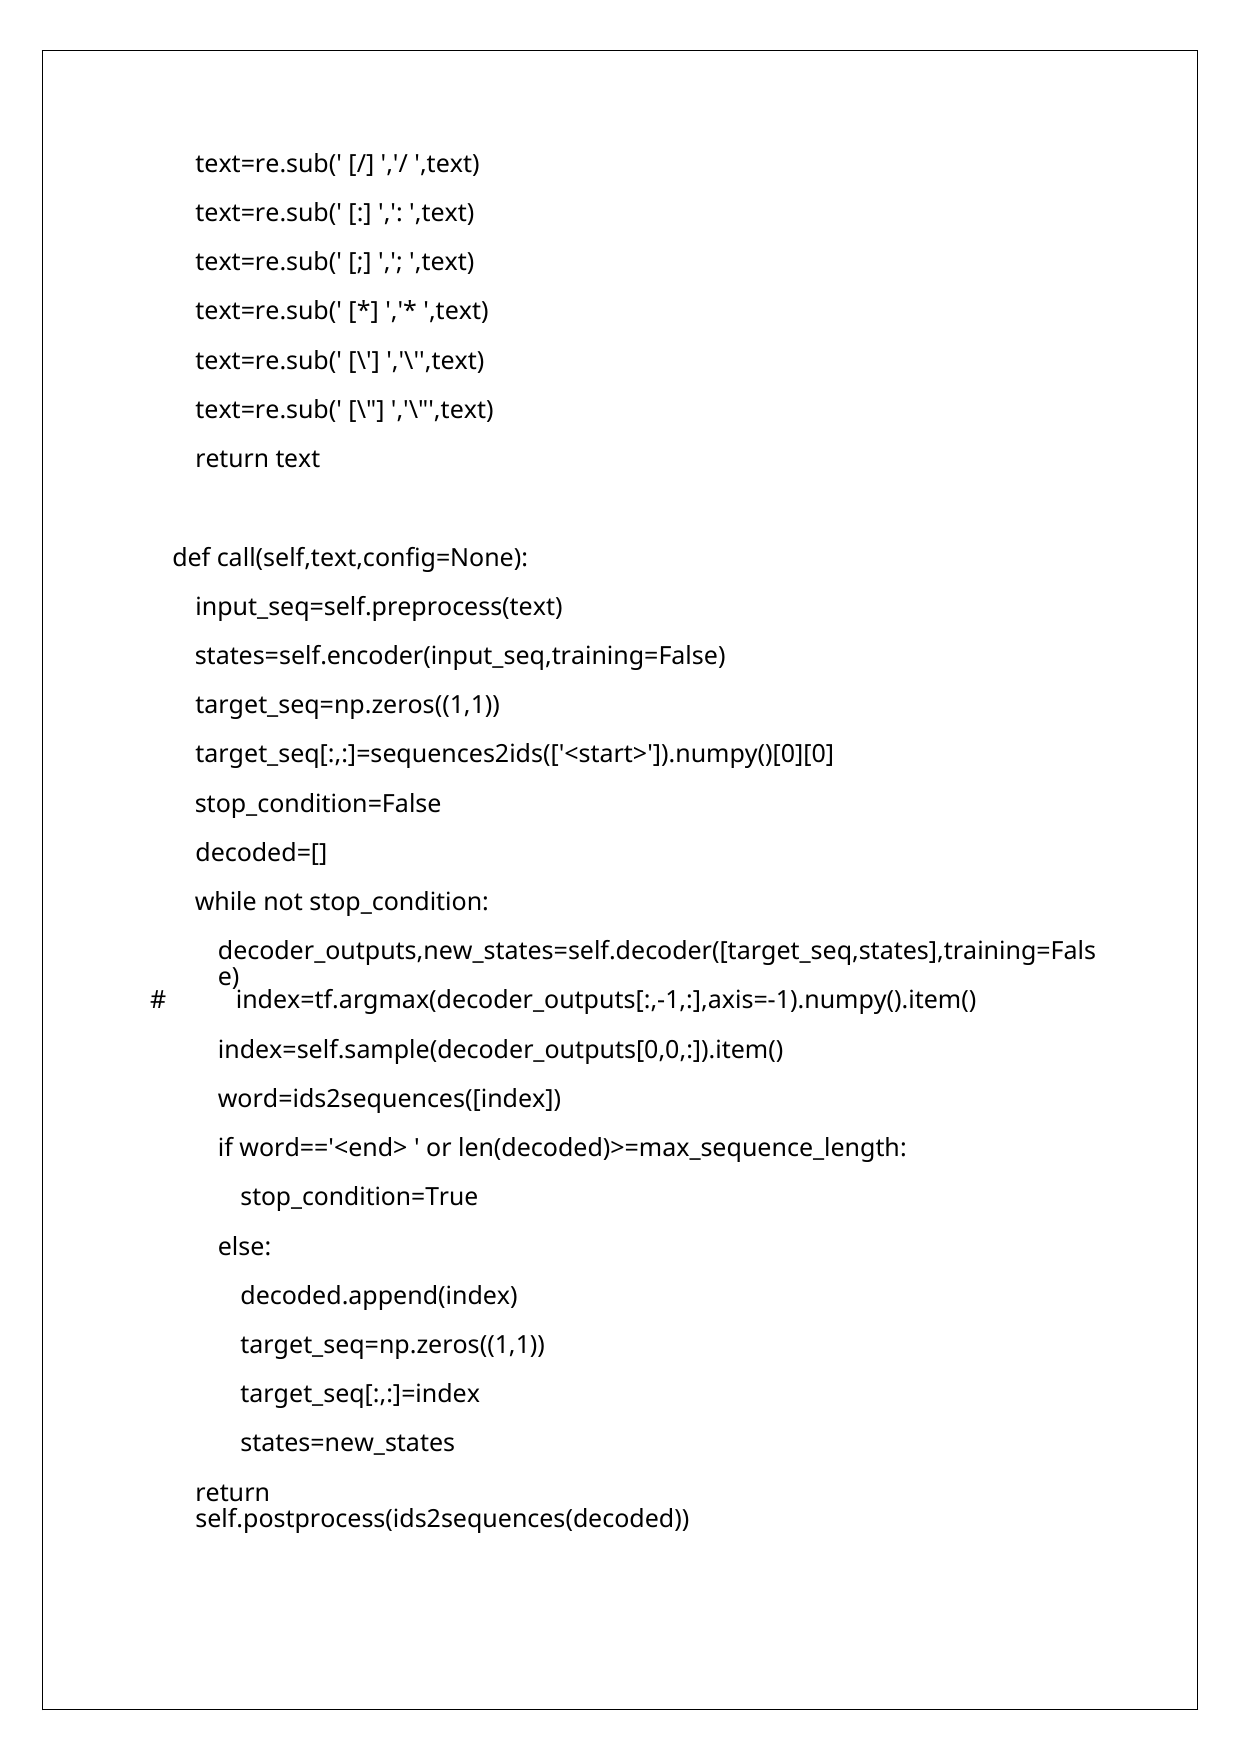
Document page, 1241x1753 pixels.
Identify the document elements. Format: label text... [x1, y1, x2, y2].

list return text [195, 447, 342, 473]
list word=ids2sequences([index]) [218, 1086, 573, 1112]
list return self.postprocess(ids2sequences(decoded)) [195, 1481, 770, 1533]
list states=new_states [240, 1431, 474, 1457]
list stop_condition=True [240, 1185, 498, 1211]
list index=tf.argmax(decoder_outputs[:,-1,:],axis=-1).numpy().item() [236, 991, 979, 1014]
list decoder_outputs,new_states=self.decoder([target_seq,states],training=False) [218, 939, 1108, 991]
list stop_condition=False [194, 791, 459, 817]
list while not stop_condition: [194, 890, 508, 916]
list target_seq=np.zeros((1,1)) [195, 693, 517, 719]
list text=re.sub(' [*] ','* ',text) [195, 299, 509, 325]
list text=re.sub(' [:] ',': ',text) [195, 200, 496, 226]
list else: [218, 1234, 297, 1261]
list decoded.append(index) [240, 1283, 533, 1309]
list decoded=[] [195, 840, 350, 866]
list if word=='<end> ' or len(decoded)>=max_sequence_length: [218, 1136, 910, 1162]
list target_seq[:,:]=sequences2ids(['<start>']).numpy()[0][0] [195, 742, 844, 768]
list text=re.sub(' [\'] ','\'',text) [195, 348, 509, 374]
list # [150, 988, 191, 1014]
list text=re.sub(' [\"] ','\"',text) [195, 397, 519, 423]
list states=self.encoder(input_seq,training=False) [194, 643, 728, 669]
list input_seq=self.preprocess(text) [195, 594, 574, 620]
list target_seq[:,:]=index [240, 1382, 499, 1408]
list target_seq=np.zeros((1,1)) [240, 1333, 563, 1359]
list def call(self,text,config=None): [172, 545, 539, 571]
list text=re.sub(' [/] ','/ ',text) [195, 151, 503, 177]
list text=re.sub(' [;] ','; ',text) [195, 250, 496, 276]
list index=self.sample(decoder_outputs[0,0,:]).item() [218, 1037, 793, 1063]
